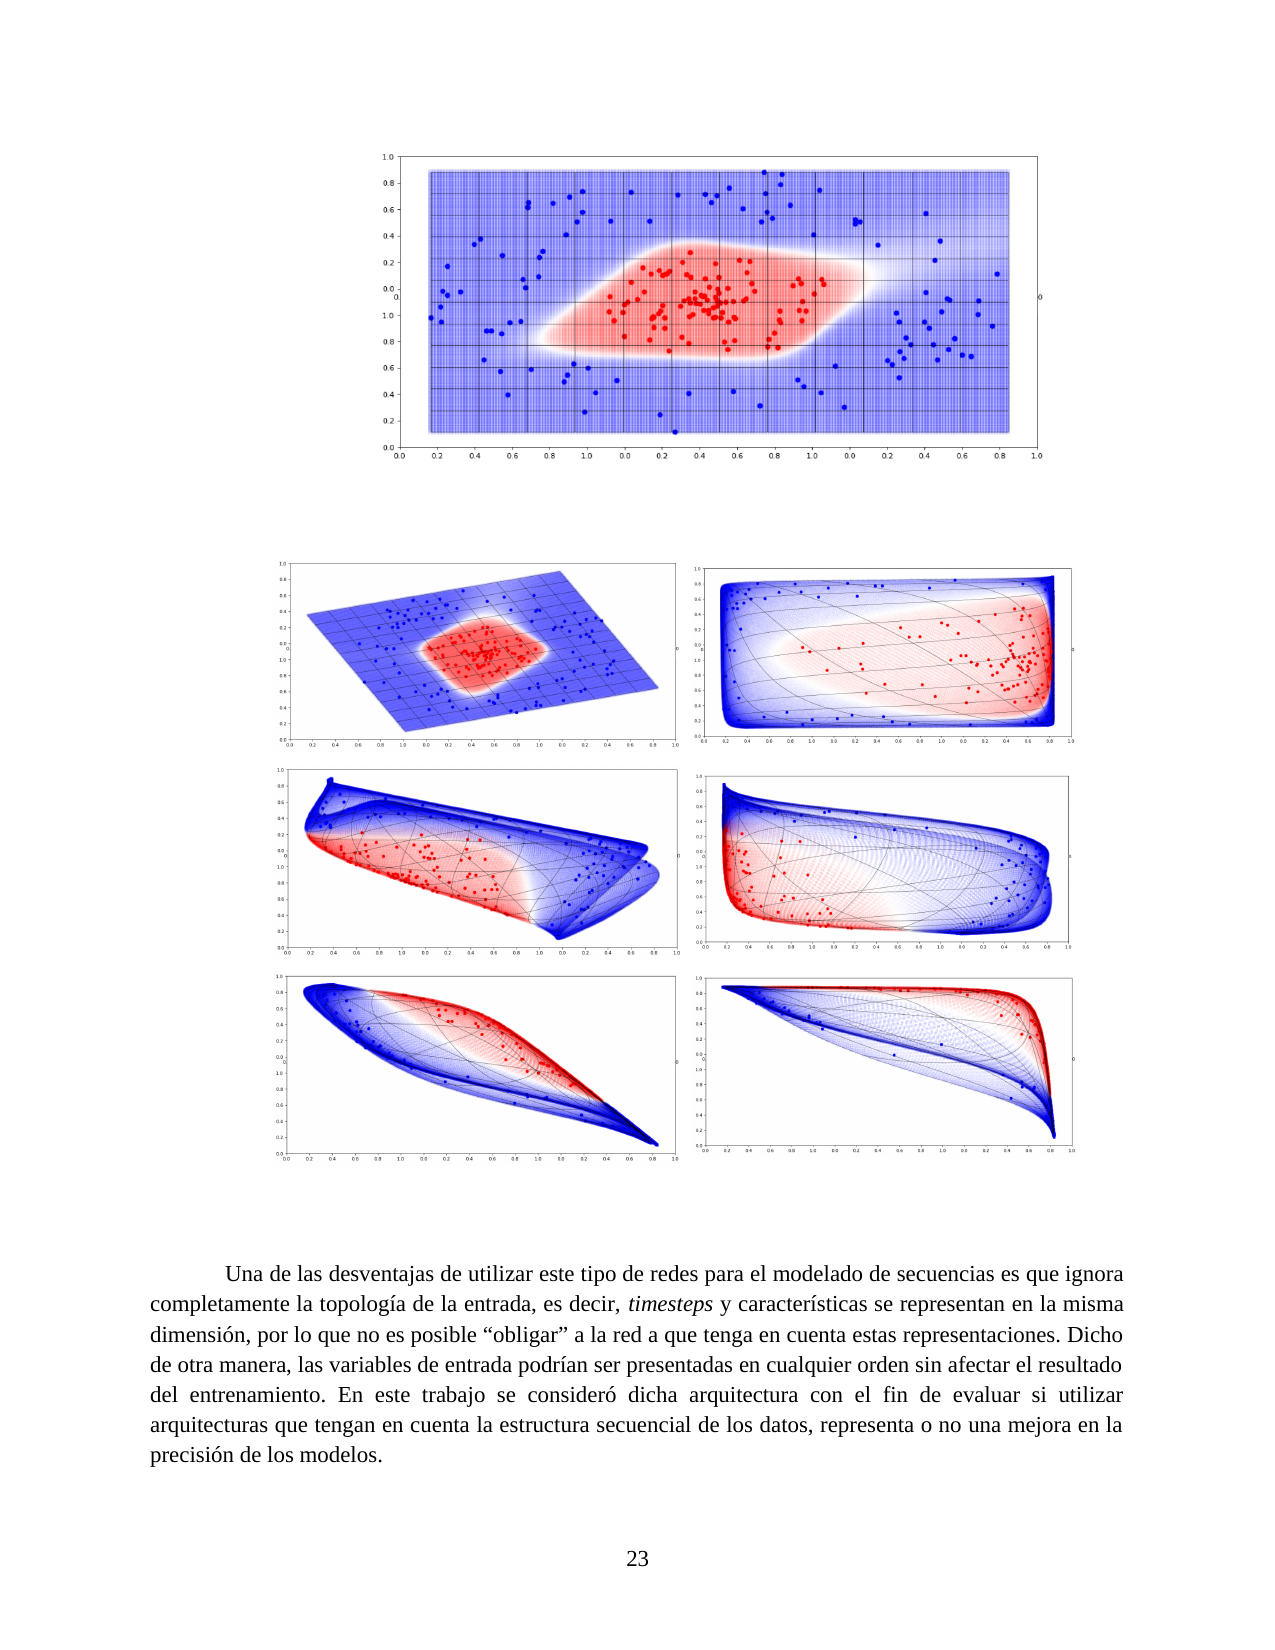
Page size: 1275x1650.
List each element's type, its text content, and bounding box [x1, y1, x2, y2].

picture [691, 565, 1077, 746]
picture [691, 974, 1077, 1158]
picture [377, 150, 1048, 465]
picture [273, 764, 683, 960]
picture [273, 972, 683, 1166]
text Una de las desventajas de utilizar este tipo de redes para el modelado de secuencias es que ignora completamente la topología de la entrada, es decir, timesteps y características se representan en la misma dimensión, por lo que no es posible “obligar” a la red a que tenga en cuenta estas representaciones. Dicho de otra manera, las variables de entrada podrían ser presentadas en cualquier orden sin afectar el resultado del entrenamiento. En este trabajo se consideró dicha arquitectura con el fin de evaluar si utilizar arquitecturas que tengan en cuenta la estructura secuencial de los datos, representa o no una mejora en la precisión de los modelos. [150, 1260, 1125, 1468]
picture [273, 558, 684, 752]
picture [692, 771, 1076, 953]
